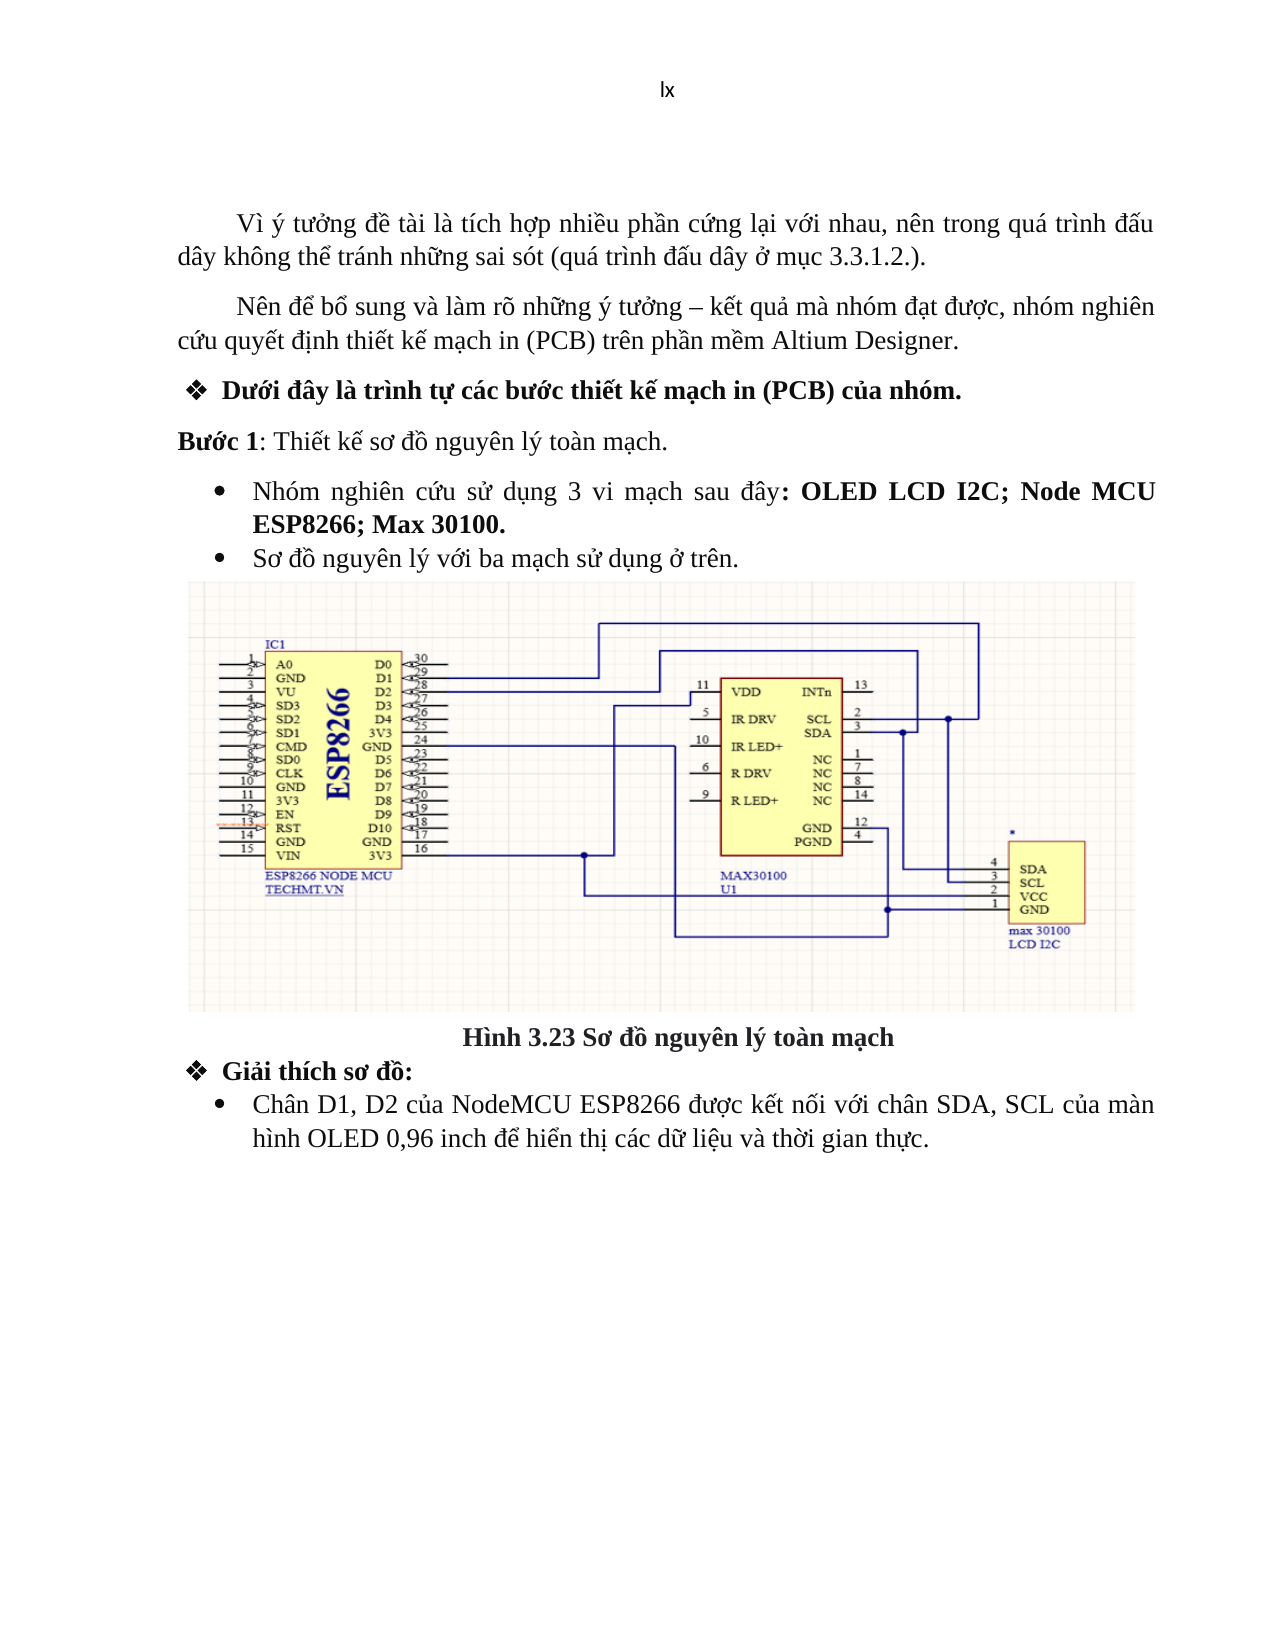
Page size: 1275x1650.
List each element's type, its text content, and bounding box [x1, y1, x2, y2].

picture [187, 581, 1136, 1012]
list Sơ đồ nguyên lý với ba mạch sử dụng ở trên. [215, 542, 1156, 573]
text Nên để bổ sung và làm rõ những ý tưởng – kết quả mà nhóm đạt được, nhóm nghiên cứu quyết định thiết kế mạch in (PCB) trên phần mềm Altium Designer. [177, 291, 1156, 355]
text Vì ý tưởng đề tài là tích hợp nhiều phần cứng lại với nhau, nên trong quá trình đấu dây không thể tránh những sai sót (quá trình đấu dây ở mục 3.3.1.2.). [177, 207, 1156, 271]
list Dưới đây là trình tự các bước thiết kế mạch in (PCB) của nhóm. [184, 374, 1156, 406]
list Chân D1, D2 của NodeMCU ESP8266 được kết nối với chân SDA, SCL của màn hình OLED 0,96 inch để hiển thị các dữ liệu và thời gian thực. [215, 1089, 1156, 1153]
text Bước 1: Thiết kế sơ đồ nguyên lý toàn mạch. [177, 425, 1156, 456]
list Nhóm nghiên cứu sử dụng 3 vi mạch sau đây: OLED LCD I2C; Node MCU ESP8266; Max 30100. [215, 475, 1156, 540]
